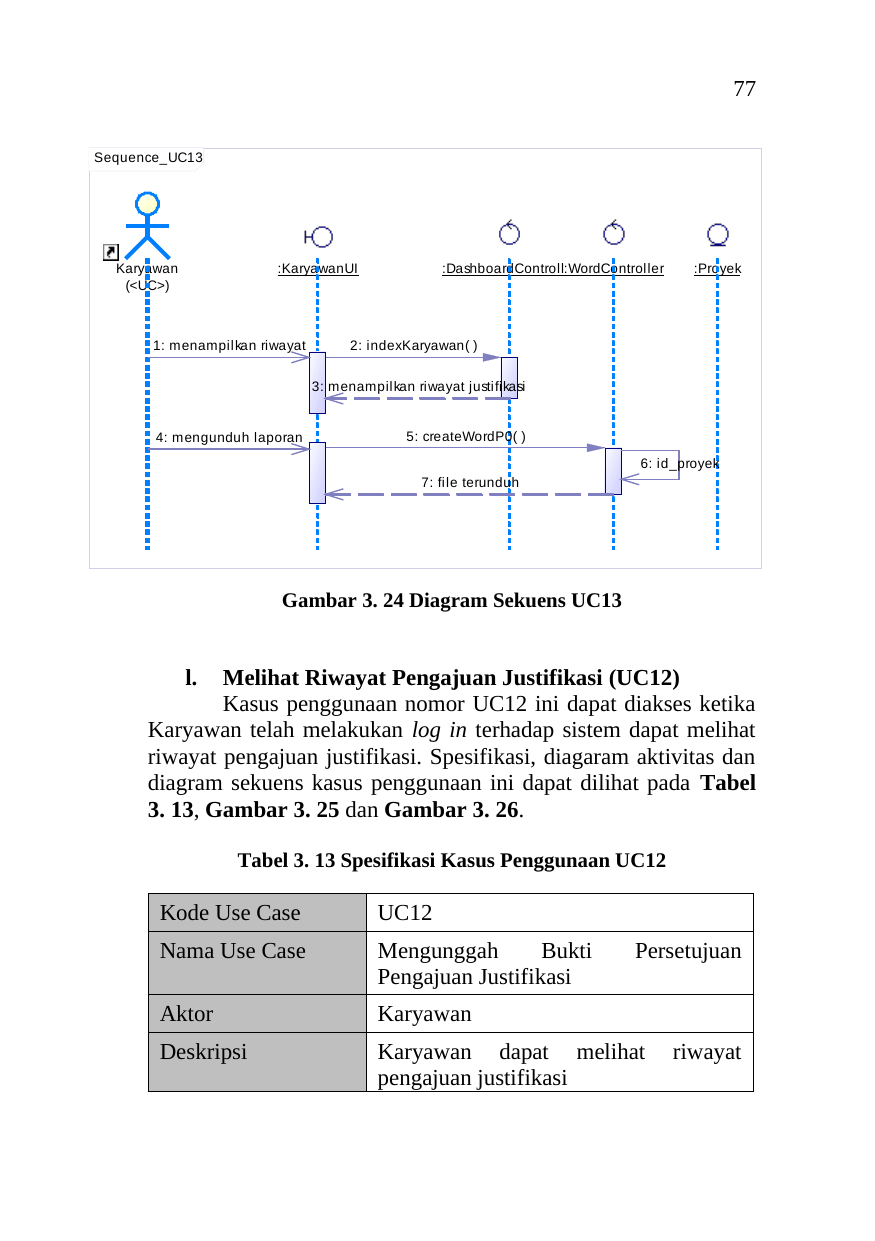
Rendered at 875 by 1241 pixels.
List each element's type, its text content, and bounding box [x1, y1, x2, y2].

table_cell Mengunggah Bukti Persetujuan Pengajuan Justifikasi [367, 932, 753, 994]
table_cell Nama Use Case [149, 932, 366, 994]
table_cell Aktor [149, 995, 366, 1032]
table_header Kode Use Case [149, 894, 366, 931]
table_header UC12 [367, 894, 753, 931]
table_cell Karyawan [367, 995, 753, 1032]
text Tabel 3. 13 Spesifikasi Kasus Penggunaan UC12 [148, 848, 756, 872]
text Gambar 3. 24 Diagram Sekuens UC13 [148, 588, 756, 612]
table_cell Karyawan dapat melihat riwayat pengajuan justifikasi [367, 1033, 753, 1091]
table_cell Deskripsi [149, 1033, 366, 1091]
text Kasus penggunaan nomor UC12 ini dapat diakses ketika Karyawan telah melakukan log in terhadap sistem dapat melihat riwayat pengajuan justifikasi. Spesifikasi, diagaram aktivitas dan diagram sekuens kasus penggunaan ini dapat dilihat pada Tabel 3. 13, Gambar 3. 25 dan Gambar 3. 26. [148, 690, 756, 822]
text Melihat Riwayat Pengajuan Justifikasi (UC12) [185, 664, 756, 690]
